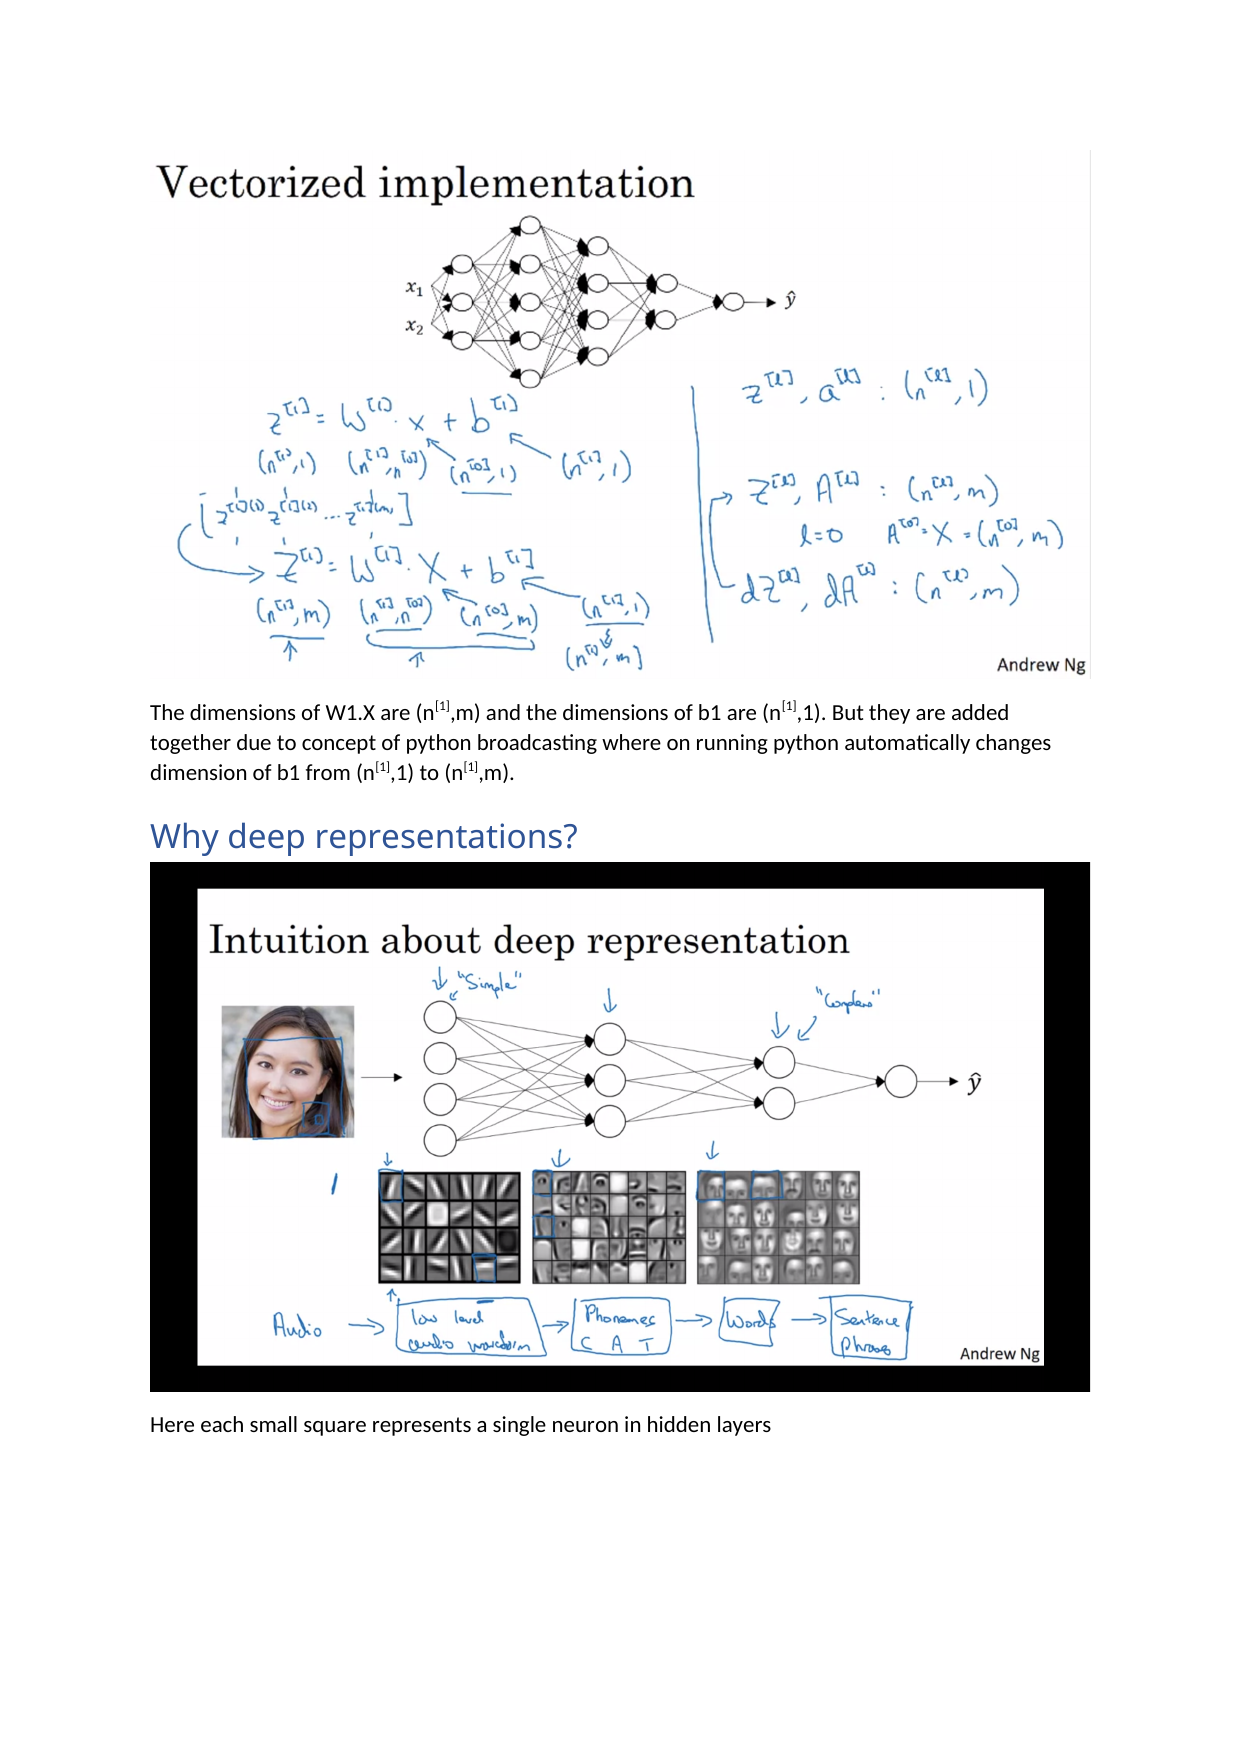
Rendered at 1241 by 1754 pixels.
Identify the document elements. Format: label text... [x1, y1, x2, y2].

text The dimensions of W1.X are (n[1],m) and the dimensions of b1 are (n[1],1). But they are added together due to concept of python broadcasting where on running python automatically changes dimension of b1 from (n[1],1) to (n[1],m). [150, 698, 1090, 786]
text Here each small square represents a single neuron in hidden layers [150, 1410, 1090, 1438]
picture [150, 862, 1091, 1392]
picture [150, 150, 1091, 679]
subtitle Why deep representations? [150, 813, 1090, 859]
